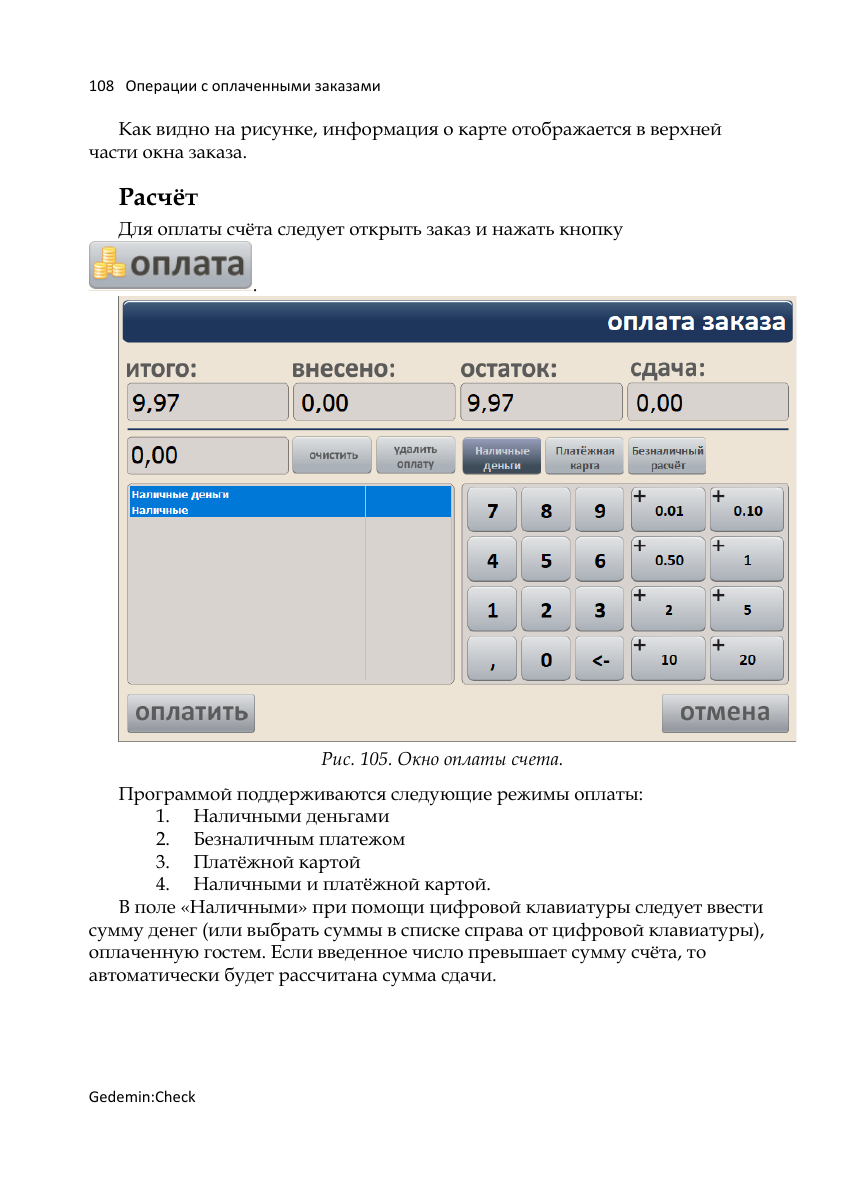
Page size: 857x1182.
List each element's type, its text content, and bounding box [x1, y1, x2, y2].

list Безналичным платежом [156, 828, 768, 851]
text Для оплаты счёта следует открыть заказ и нажать кнопку . [89, 218, 768, 296]
list Платёжной картой [156, 851, 768, 873]
picture [118, 296, 797, 742]
text Рис. 105. Окно оплаты счета. [89, 748, 768, 771]
subtitle Расчёт [89, 182, 768, 212]
text В поле «Наличными» при помощи цифровой клавиатуры следует ввести сумму денег (или выбрать суммы в списке справа от цифровой клавиатуры), оплаченную гостем. Если введенное число превышает сумму счёта, то автоматически будет рассчитана сумма сдачи. [89, 896, 768, 986]
picture [88, 241, 253, 291]
text Программой поддерживаются следующие режимы оплаты: [89, 783, 768, 806]
text Как видно на рисунке, информация о карте отображается в верхней части окна заказа. [89, 118, 768, 163]
list Наличными деньгами [156, 806, 768, 828]
list Наличными и платёжной картой. [156, 873, 768, 896]
